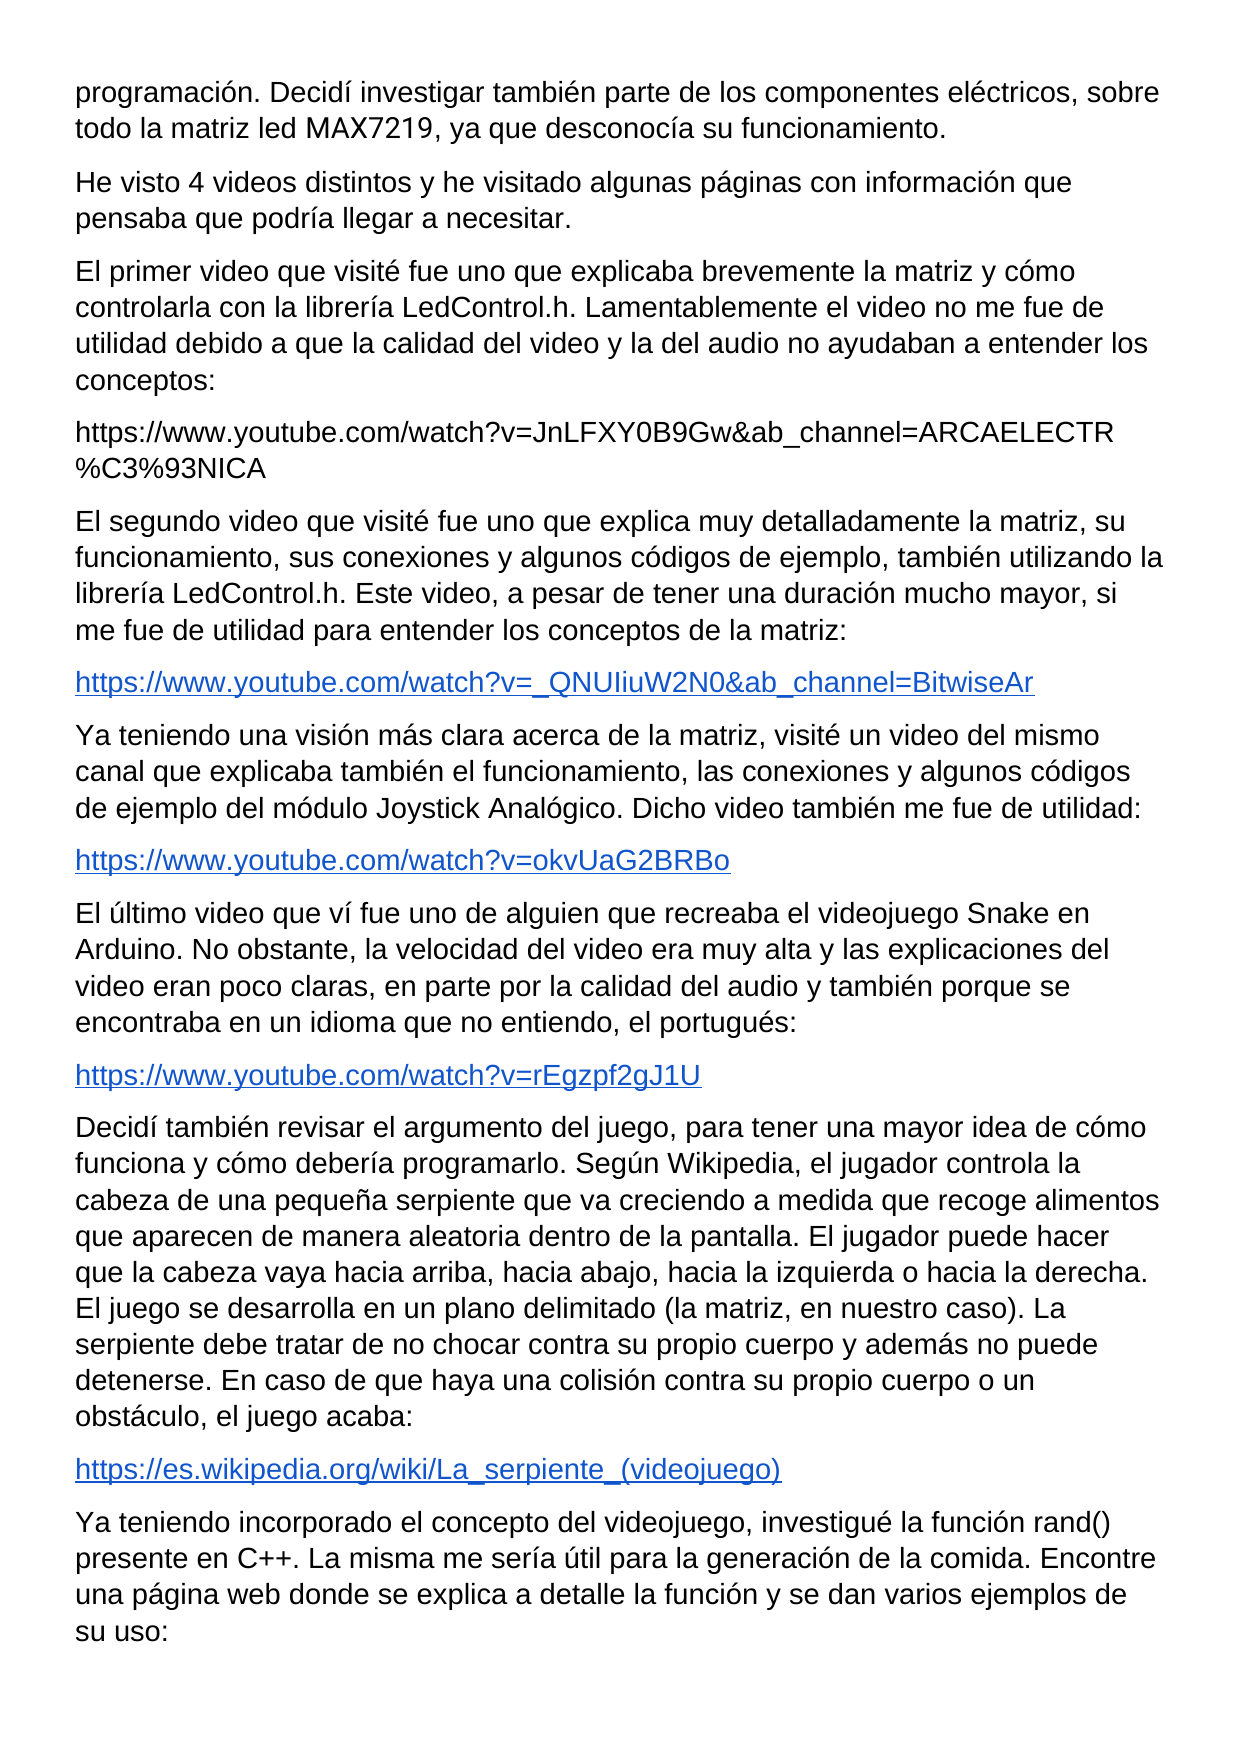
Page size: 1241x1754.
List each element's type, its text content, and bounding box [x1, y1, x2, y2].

text https://www.youtube.com/watch?v=_QNUIiuW2N0&ab_channel=BitwiseAr [75, 666, 1165, 699]
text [75, 75, 1165, 146]
text Ya teniendo incorporado el concepto del videojuego, investigué la función rand() presente en C++. La misma me sería útil para la generación de la comida. Encontre una página web donde se explica a detalle la función y se dan varios ejemplos de su uso: [75, 1505, 1165, 1647]
text El primer video que visité fue uno que explicaba brevemente la matriz y cómo controlarla con la librería LedControl.h. Lamentablemente el video no me fue de utilidad debido a que la calidad del video y la del audio no ayudaban a entender los conceptos: [75, 254, 1165, 396]
text Decidí también revisar el argumento del juego, para tener una mayor idea de cómo funciona y cómo debería programarlo. Según Wikipedia, el jugador controla la cabeza de una pequeña serpiente que va creciendo a medida que recoge alimentos que aparecen de manera aleatoria dentro de la pantalla. El jugador puede hacer que la cabeza vaya hacia arriba, hacia abajo, hacia la izquierda o hacia la derecha. El juego se desarrolla en un plano delimitado (la matriz, en nuestro caso). La serpiente debe tratar de no chocar contra su propio cuerpo y además no puede detenerse. En caso de que haya una colisión contra su propio cuerpo o un obstáculo, el juego acaba: [75, 1110, 1165, 1433]
text He visto 4 videos distintos y he visitado algunas páginas con información que pensaba que podría llegar a necesitar. [75, 165, 1165, 235]
text El último video que ví fue uno de alguien que recreaba el videojuego Snake en Arduino. No obstante, la velocidad del video era muy alta y las explicaciones del video eran poco claras, en parte por la calidad del audio y también porque se encontraba en un idioma que no entiendo, el portugués: [75, 896, 1165, 1038]
text Ya teniendo una visión más clara acerca de la matriz, visité un video del mismo canal que explicaba también el funcionamiento, las conexiones y algunos códigos de ejemplo del módulo Joystick Analógico. Dicho video también me fue de utilidad: [75, 718, 1165, 824]
text https://www.youtube.com/watch?v=JnLFXY0B9Gw&ab_channel=ARCAELECTR%C3%93NICA [75, 415, 1165, 485]
text https://www.youtube.com/watch?v=rEgzpf2gJ1U [75, 1057, 1165, 1091]
text https://www.youtube.com/watch?v=okvUaG2BRBo [75, 843, 1165, 877]
text https://es.wikipedia.org/wiki/La_serpiente_(videojuego) [75, 1452, 1165, 1486]
text El segundo video que visité fue uno que explica muy detalladamente la matriz, su funcionamiento, sus conexiones y algunos códigos de ejemplo, también utilizando la librería LedControl.h. Este video, a pesar de tener una duración mucho mayor, si me fue de utilidad para entender los conceptos de la matriz: [75, 504, 1165, 646]
